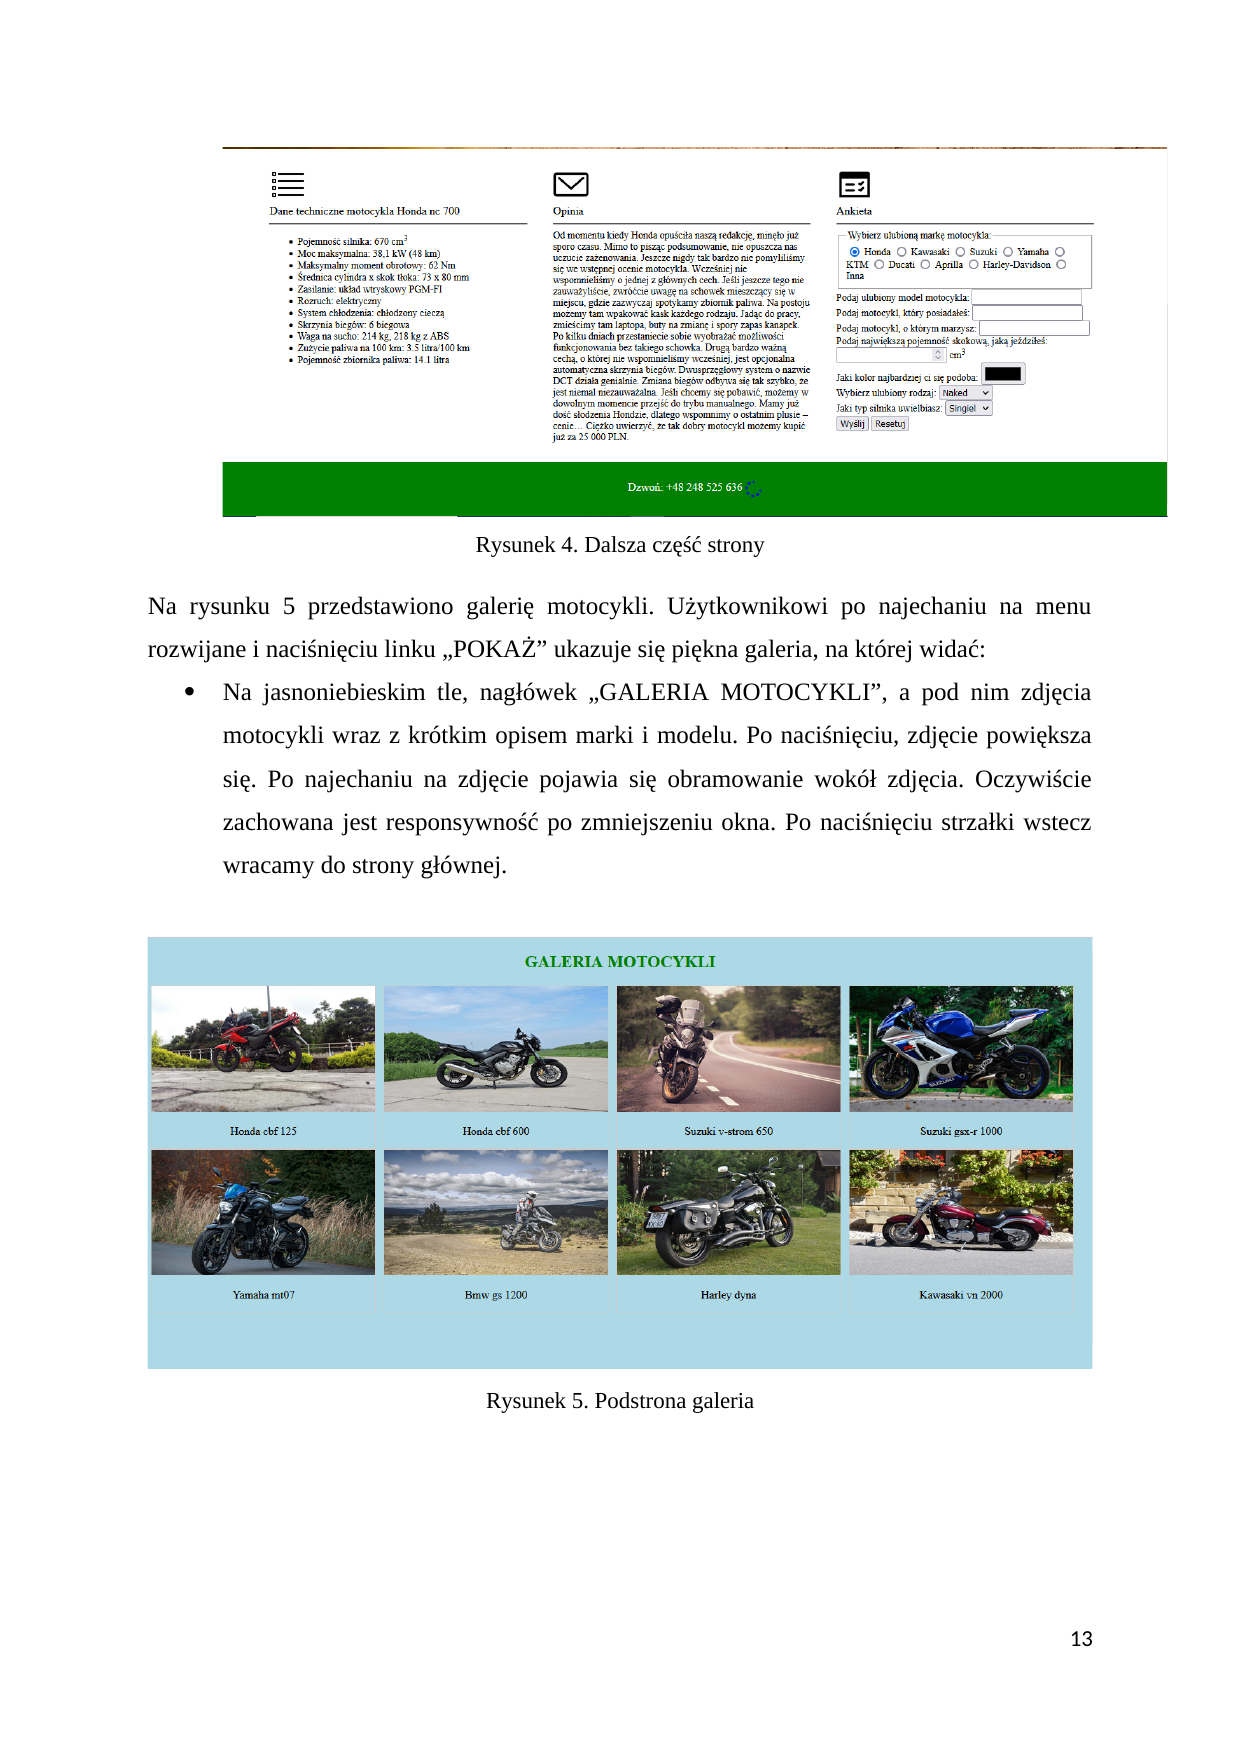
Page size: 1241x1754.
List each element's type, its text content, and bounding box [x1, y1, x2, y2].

text Rysunek 5. Podstrona galeria [148, 1387, 1093, 1413]
text Rysunek 4. Dalsza część strony [148, 531, 1093, 557]
text Na rysunku 5 przedstawiono galerię motocykli. Użytkownikowi po najechaniu na menu rozwijane i naciśnięciu linku „POKAŻ” ukazuje się piękna galeria, na której widać: [148, 591, 1093, 663]
picture [222, 147, 1168, 517]
picture [147, 936, 1093, 1369]
list Na jasnoniebieskim tle, nagłówek „GALERIA MOTOCYKLI”, a pod nim zdjęcia motocykli wraz z krótkim opisem marki i modelu. Po naciśnięciu, zdjęcie powiększa się. Po najechaniu na zdjęcie pojawia się obramowanie wokół zdjęcia. Oczywiście zachowana jest responsywność po zmniejszeniu okna. Po naciśnięciu strzałki wstecz wracamy do strony głównej. [185, 677, 1093, 879]
